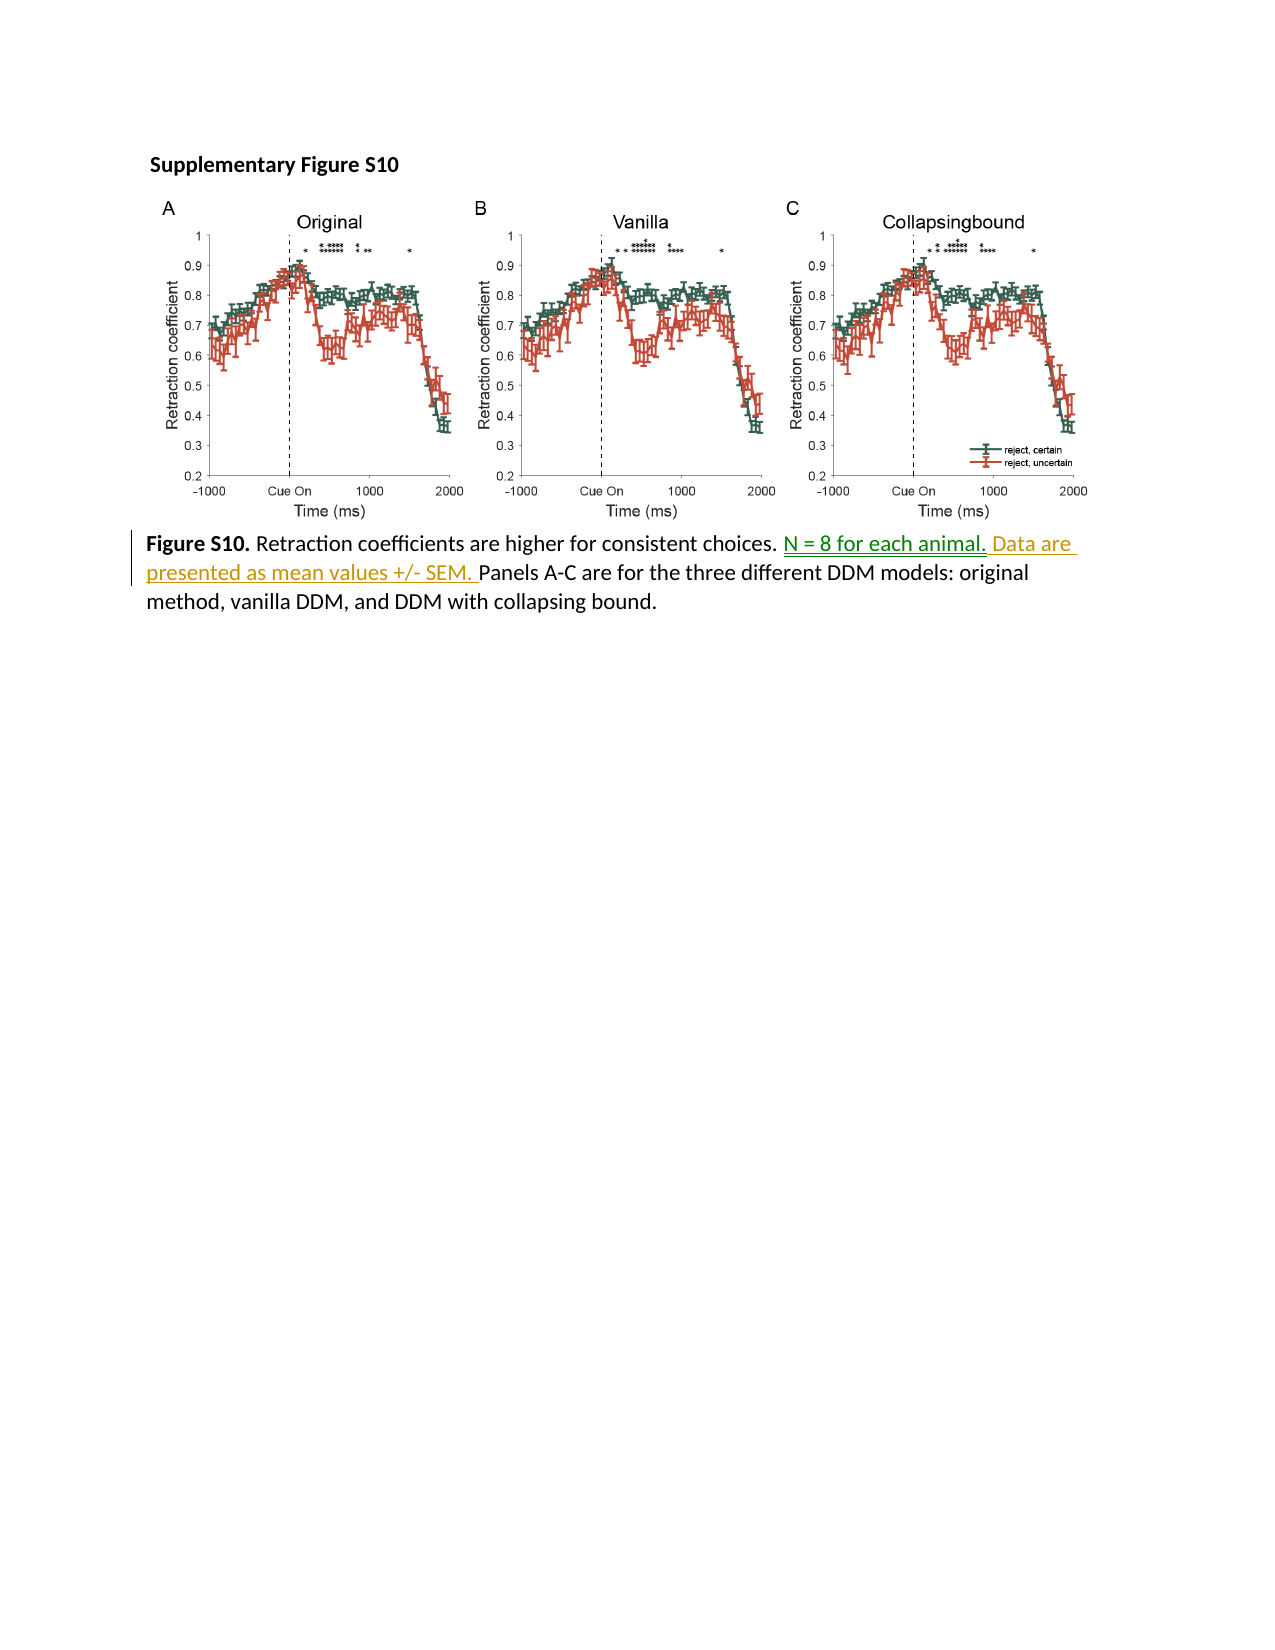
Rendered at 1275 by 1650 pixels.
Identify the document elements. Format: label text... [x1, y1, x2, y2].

text Supplementary Figure S10 [150, 150, 1125, 178]
picture [146, 190, 1090, 530]
